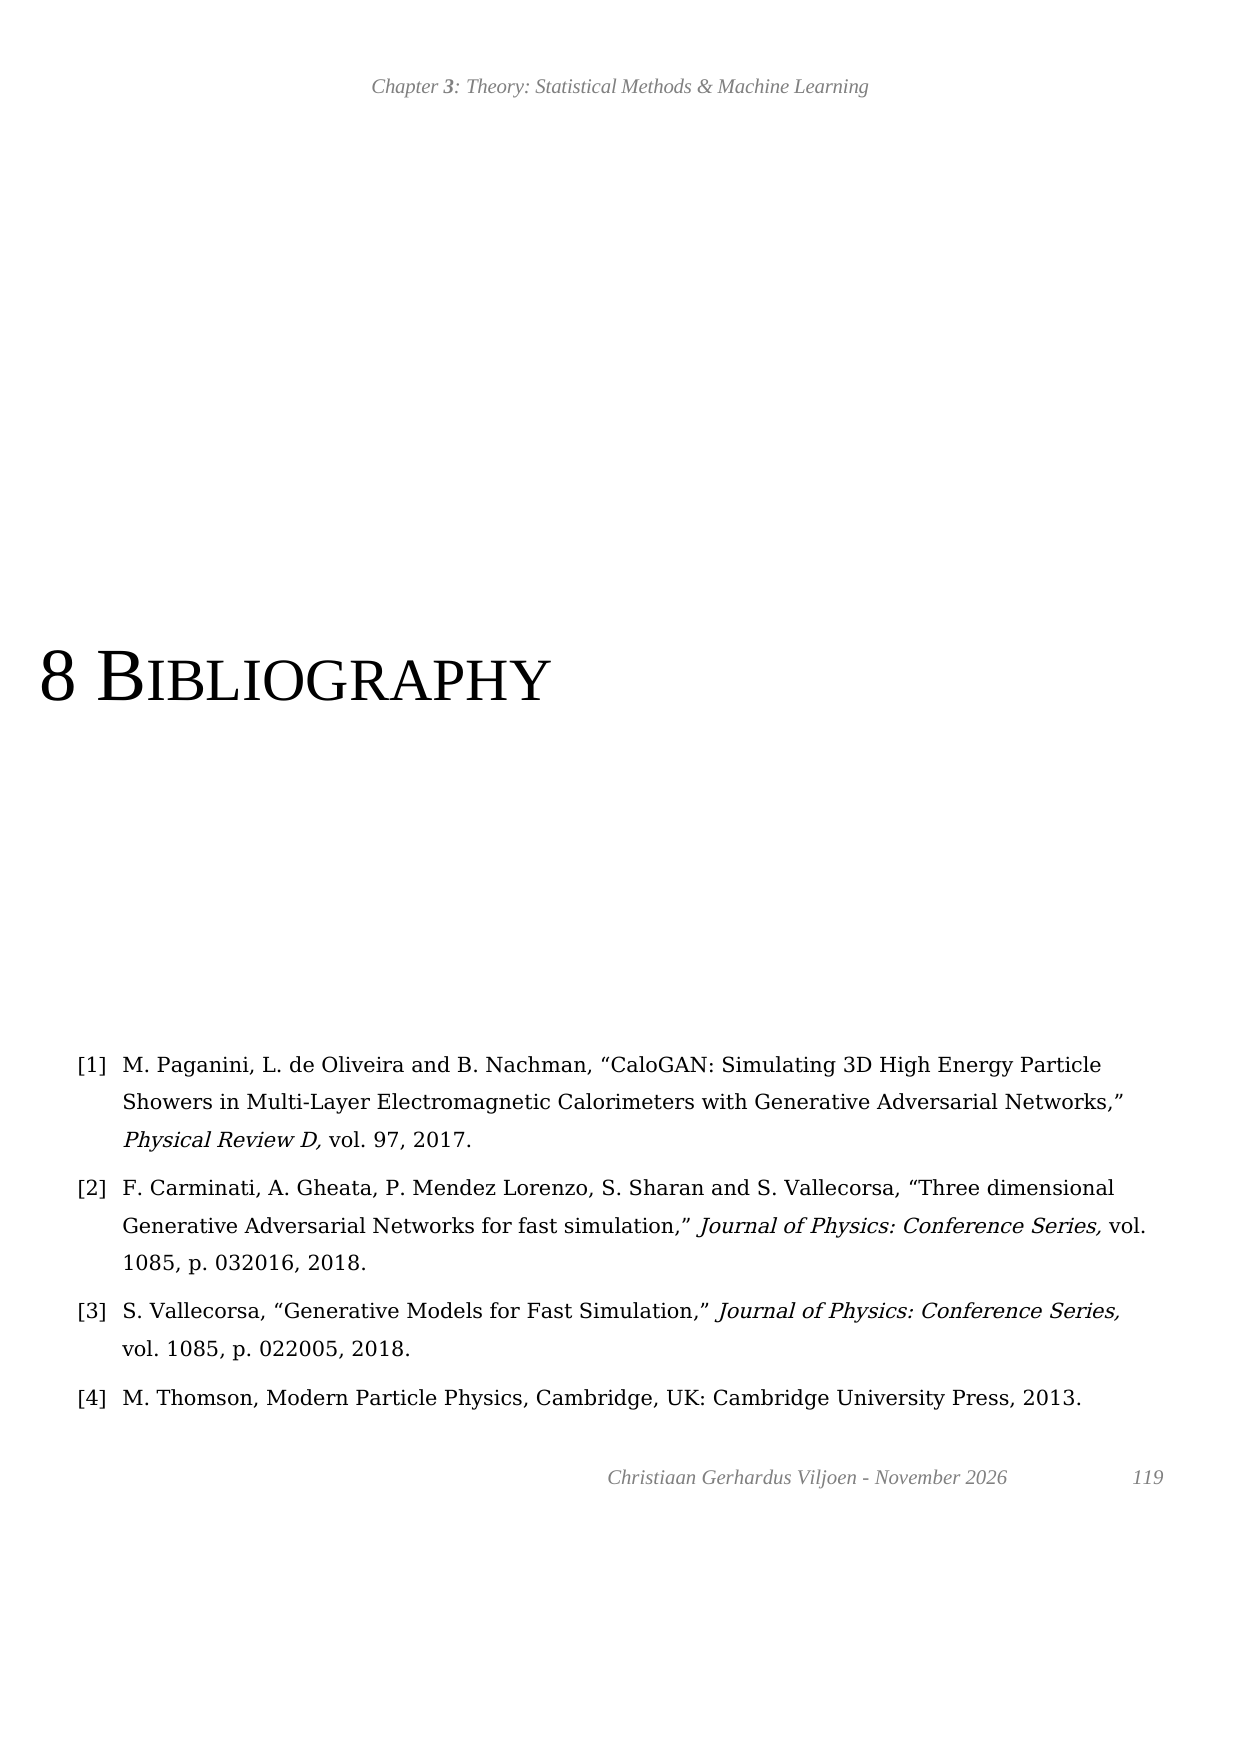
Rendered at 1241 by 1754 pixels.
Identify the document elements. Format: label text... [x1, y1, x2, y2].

subtitle Bibliography [39, 631, 1165, 717]
